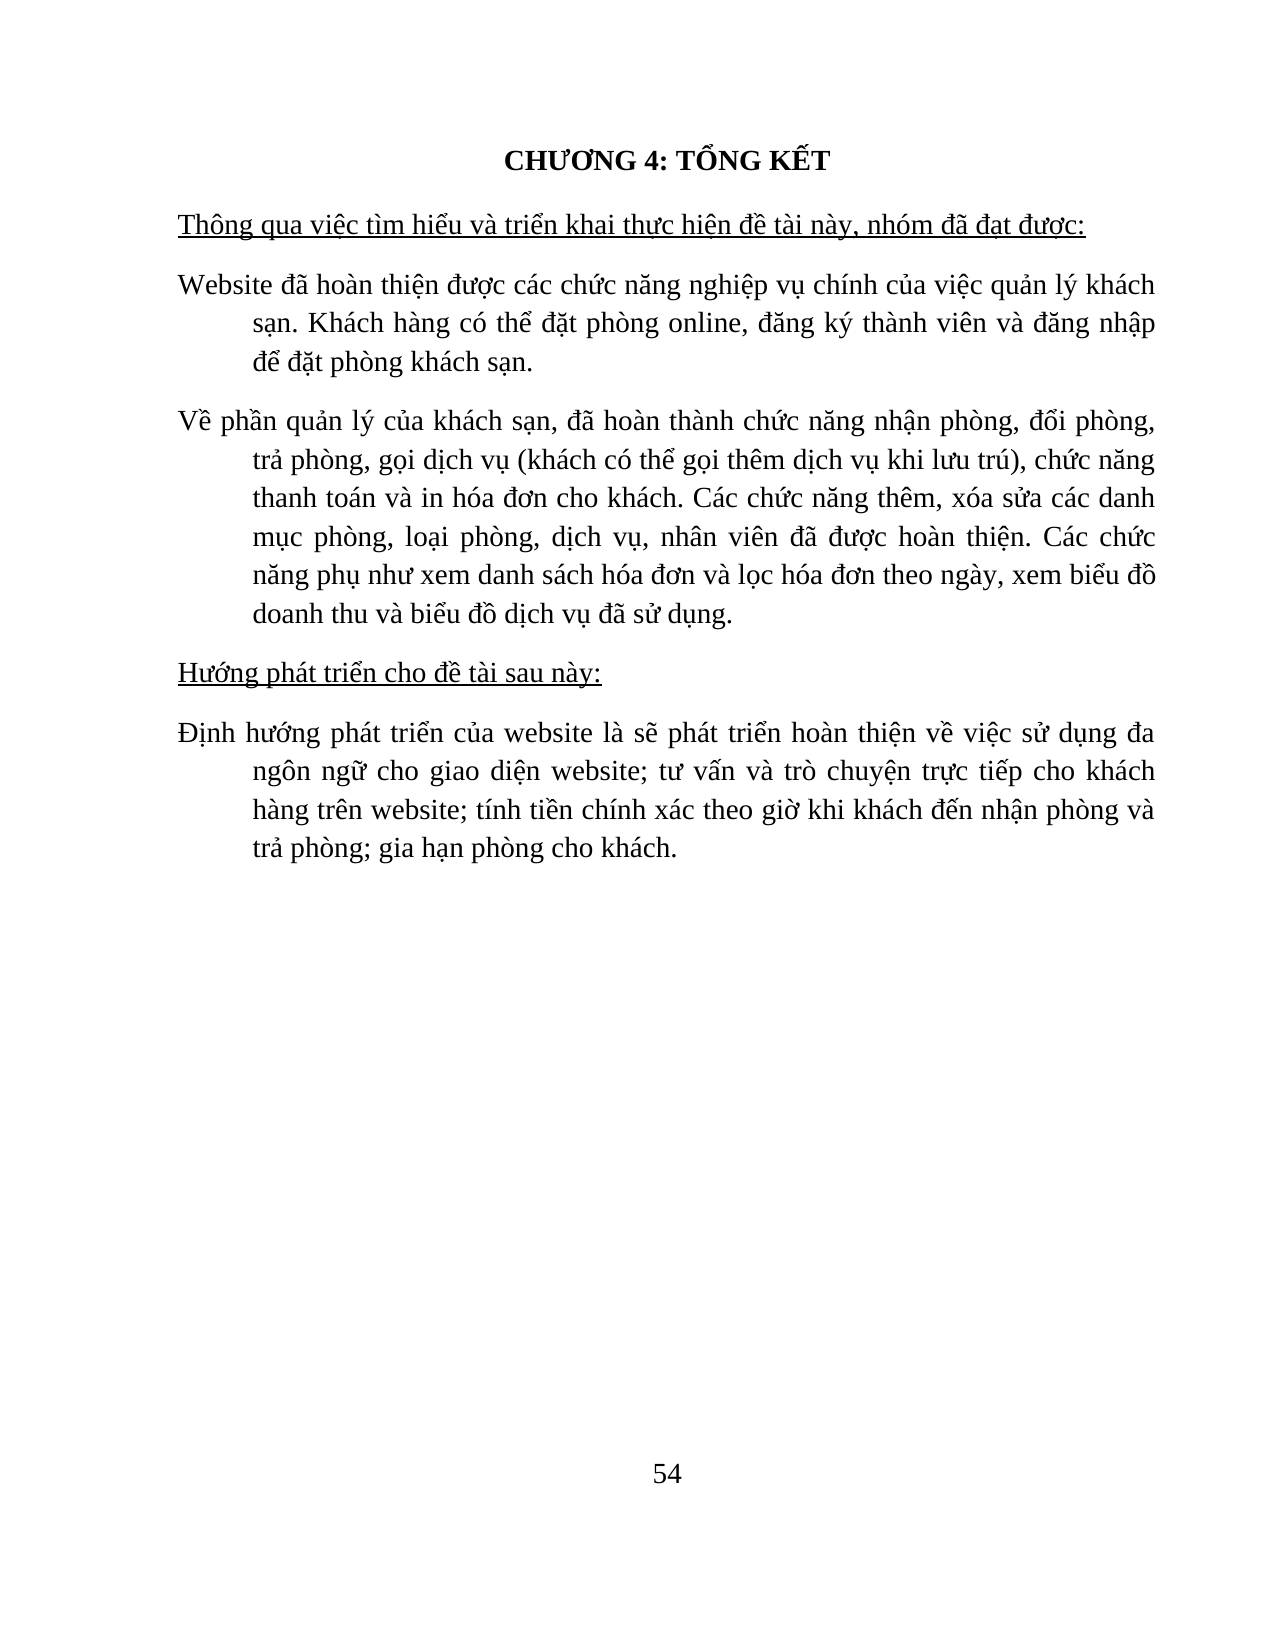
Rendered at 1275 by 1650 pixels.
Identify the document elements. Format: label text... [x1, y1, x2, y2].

text Về phần quản lý của khách sạn, đã hoàn thành chức năng nhận phòng, đổi phòng, trả phòng, gọi dịch vụ (khách có thể gọi thêm dịch vụ khi lưu trú), chức năng thanh toán và in hóa đơn cho khách. Các chức năng thêm, xóa sửa các danh mục phòng, loại phòng, dịch vụ, nhân viên đã được hoàn thiện. Các chức năng phụ như xem danh sách hóa đơn và lọc hóa đơn theo ngày, xem biểu đồ doanh thu và biểu đồ dịch vụ đã sử dụng. [177, 403, 1157, 629]
text Thông qua việc tìm hiểu và triển khai thực hiện đề tài này, nhóm đã đạt được: [177, 207, 1157, 241]
subtitle CHƯƠNG 4: TỔNG KẾT [177, 143, 1157, 177]
text Hướng phát triển cho đề tài sau này: [177, 655, 1157, 689]
text Định hướng phát triển của website là sẽ phát triển hoàn thiện về việc sử dụng đa ngôn ngữ cho giao diện website; tư vấn và trò chuyện trực tiếp cho khách hàng trên website; tính tiền chính xác theo giờ khi khách đến nhận phòng và trả phòng; gia hạn phòng cho khách. [177, 715, 1157, 864]
text Website đã hoàn thiện được các chức năng nghiệp vụ chính của việc quản lý khách sạn. Khách hàng có thể đặt phòng online, đăng ký thành viên và đăng nhập để đặt phòng khách sạn. [177, 267, 1157, 377]
